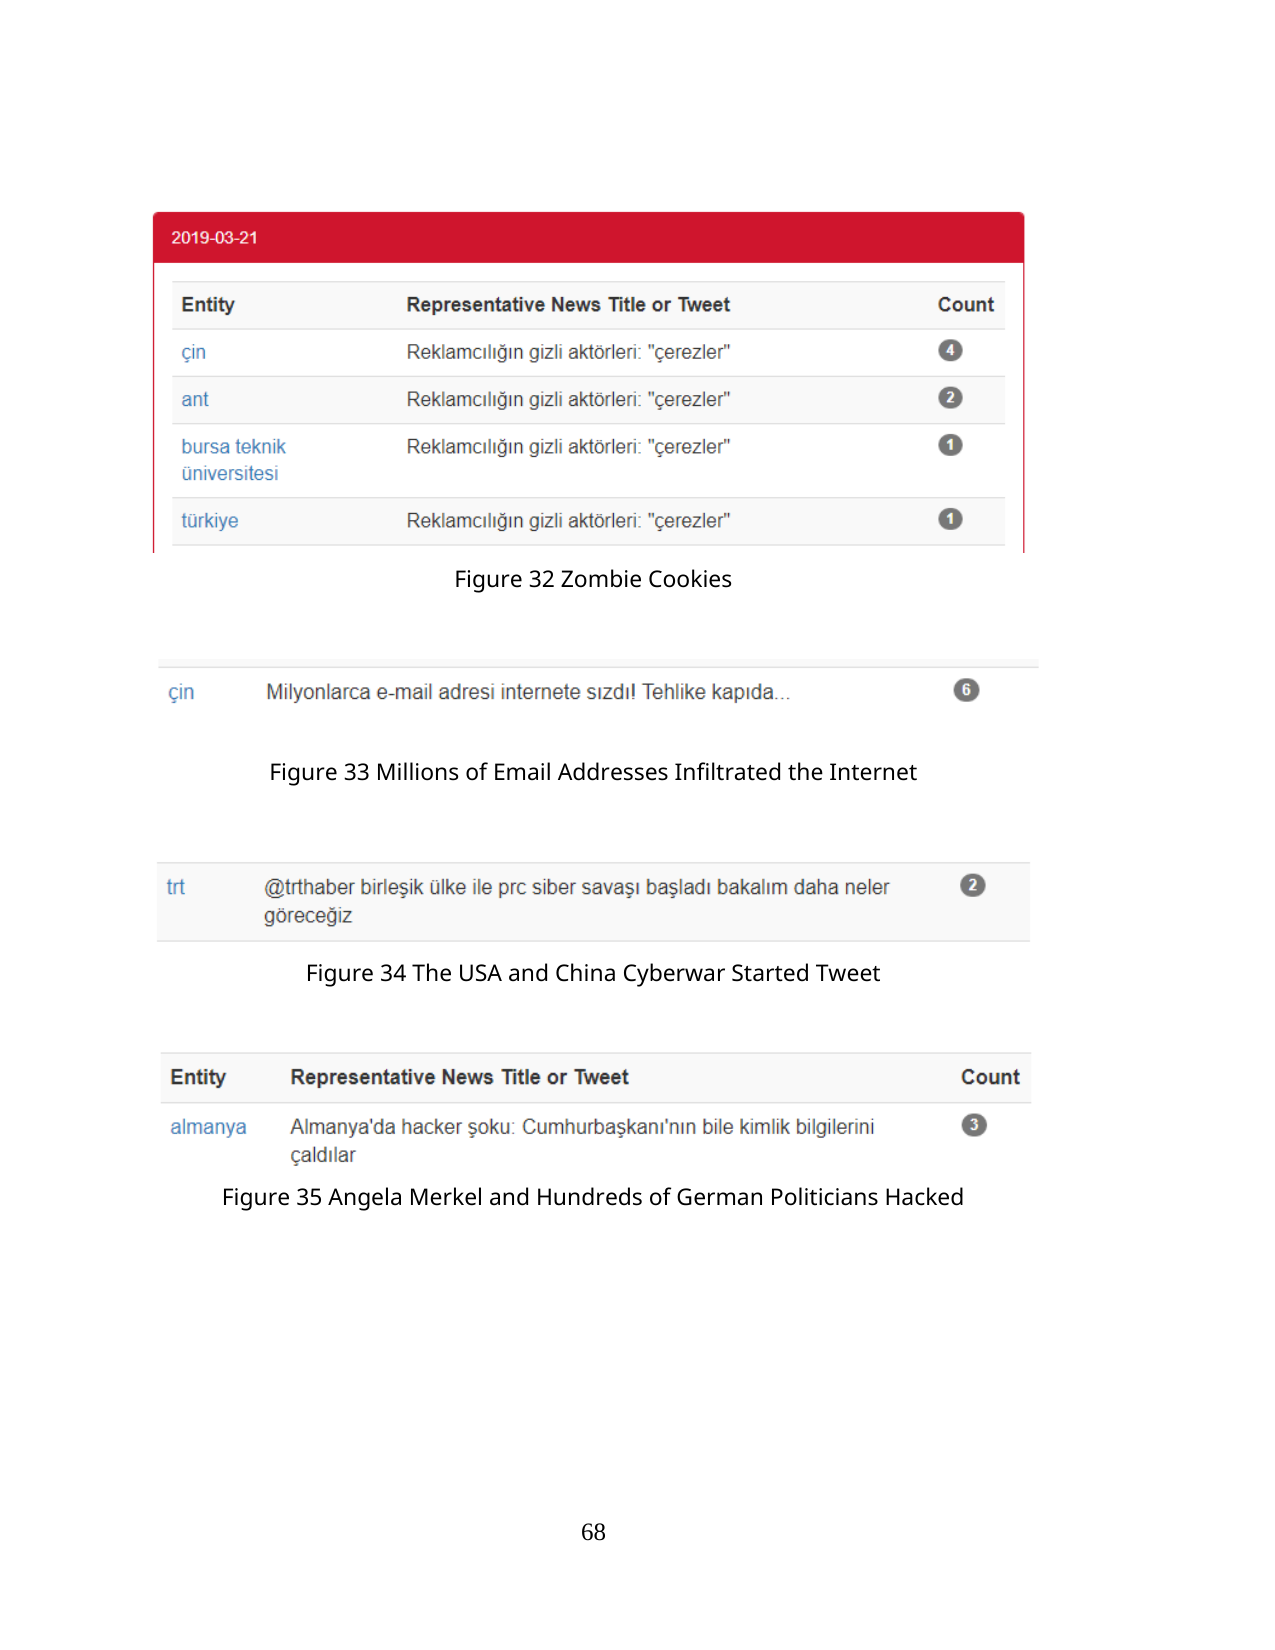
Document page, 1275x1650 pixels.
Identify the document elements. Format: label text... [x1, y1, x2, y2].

picture [147, 852, 1039, 947]
text Figure 33 Millions of Email Addresses Infiltrated the Internet [148, 756, 1039, 787]
text Figure 34 The USA and China Cyberwar Started Tweet [148, 957, 1039, 988]
text Figure 35 Angela Merkel and Hundreds of German Politicians Hacked [148, 1181, 1039, 1212]
text Figure 32 Zombie Cookies [148, 563, 1039, 594]
picture [147, 659, 1039, 746]
picture [147, 1050, 1039, 1171]
picture [147, 206, 1039, 553]
